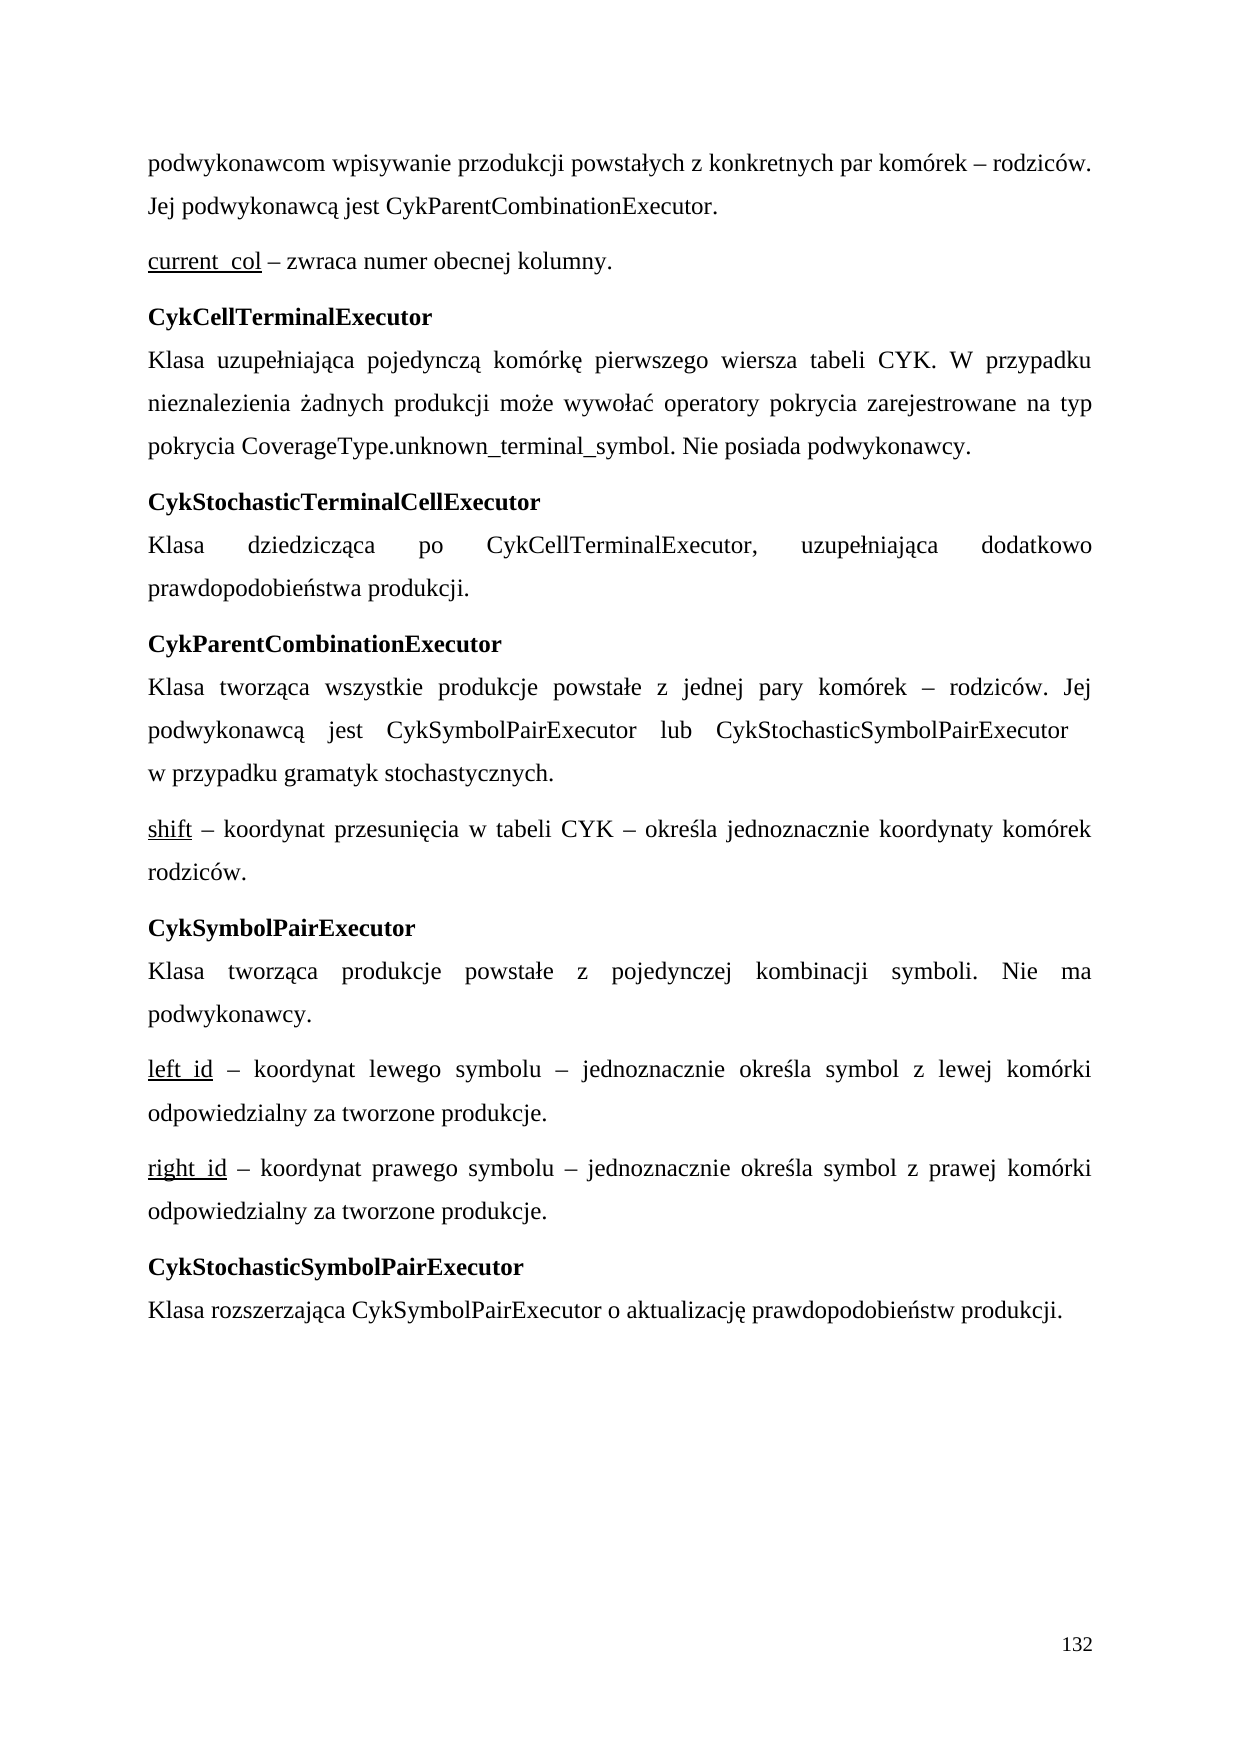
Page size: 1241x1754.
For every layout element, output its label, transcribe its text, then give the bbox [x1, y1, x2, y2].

text CykSymbolPairExecutor [148, 913, 1093, 941]
text CykStochasticSymbolPairExecutor [148, 1252, 1093, 1281]
text Klasa tworząca wszystkie produkcje powstałe z jednej pary komórek – rodziców. Jej podwykonawcą jest CykSymbolPairExecutor lub CykStochasticSymbolPairExecutor w przypadku gramatyk stochastycznych. [148, 672, 1093, 787]
text CykParentCombinationExecutor [148, 629, 1093, 658]
text CykStochasticTerminalCellExecutor [148, 487, 1093, 516]
text current_col – zwraca numer obecnej kolumny. [148, 246, 1093, 275]
text Klasa uzupełniająca pojedynczą komórkę pierwszego wiersza tabeli CYK. W przypadku nieznalezienia żadnych produkcji może wywołać operatory pokrycia zarejestrowane na typ pokrycia CoverageType.unknown_terminal_symbol. Nie posiada podwykonawcy. [148, 345, 1093, 460]
text Klasa tworząca produkcje powstałe z pojedynczej kombinacji symboli. Nie ma podwykonawcy. [148, 956, 1093, 1028]
text Klasa rozszerzająca CykSymbolPairExecutor o aktualizację prawdopodobieństw produkcji. [148, 1295, 1093, 1324]
text shift – koordynat przesunięcia w tabeli CYK – określa jednoznacznie koordynaty komórek rodziców. [148, 814, 1093, 886]
text CykCellTerminalExecutor [148, 302, 1093, 331]
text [148, 148, 1093, 219]
text right_id – koordynat prawego symbolu – jednoznacznie określa symbol z prawej komórki odpowiedzialny za tworzone produkcje. [148, 1153, 1093, 1225]
text left_id – koordynat lewego symbolu – jednoznacznie określa symbol z lewej komórki odpowiedzialny za tworzone produkcje. [148, 1054, 1093, 1126]
text Klasa dziedzicząca po CykCellTerminalExecutor, uzupełniająca dodatkowo prawdopodobieństwa produkcji. [148, 530, 1093, 602]
